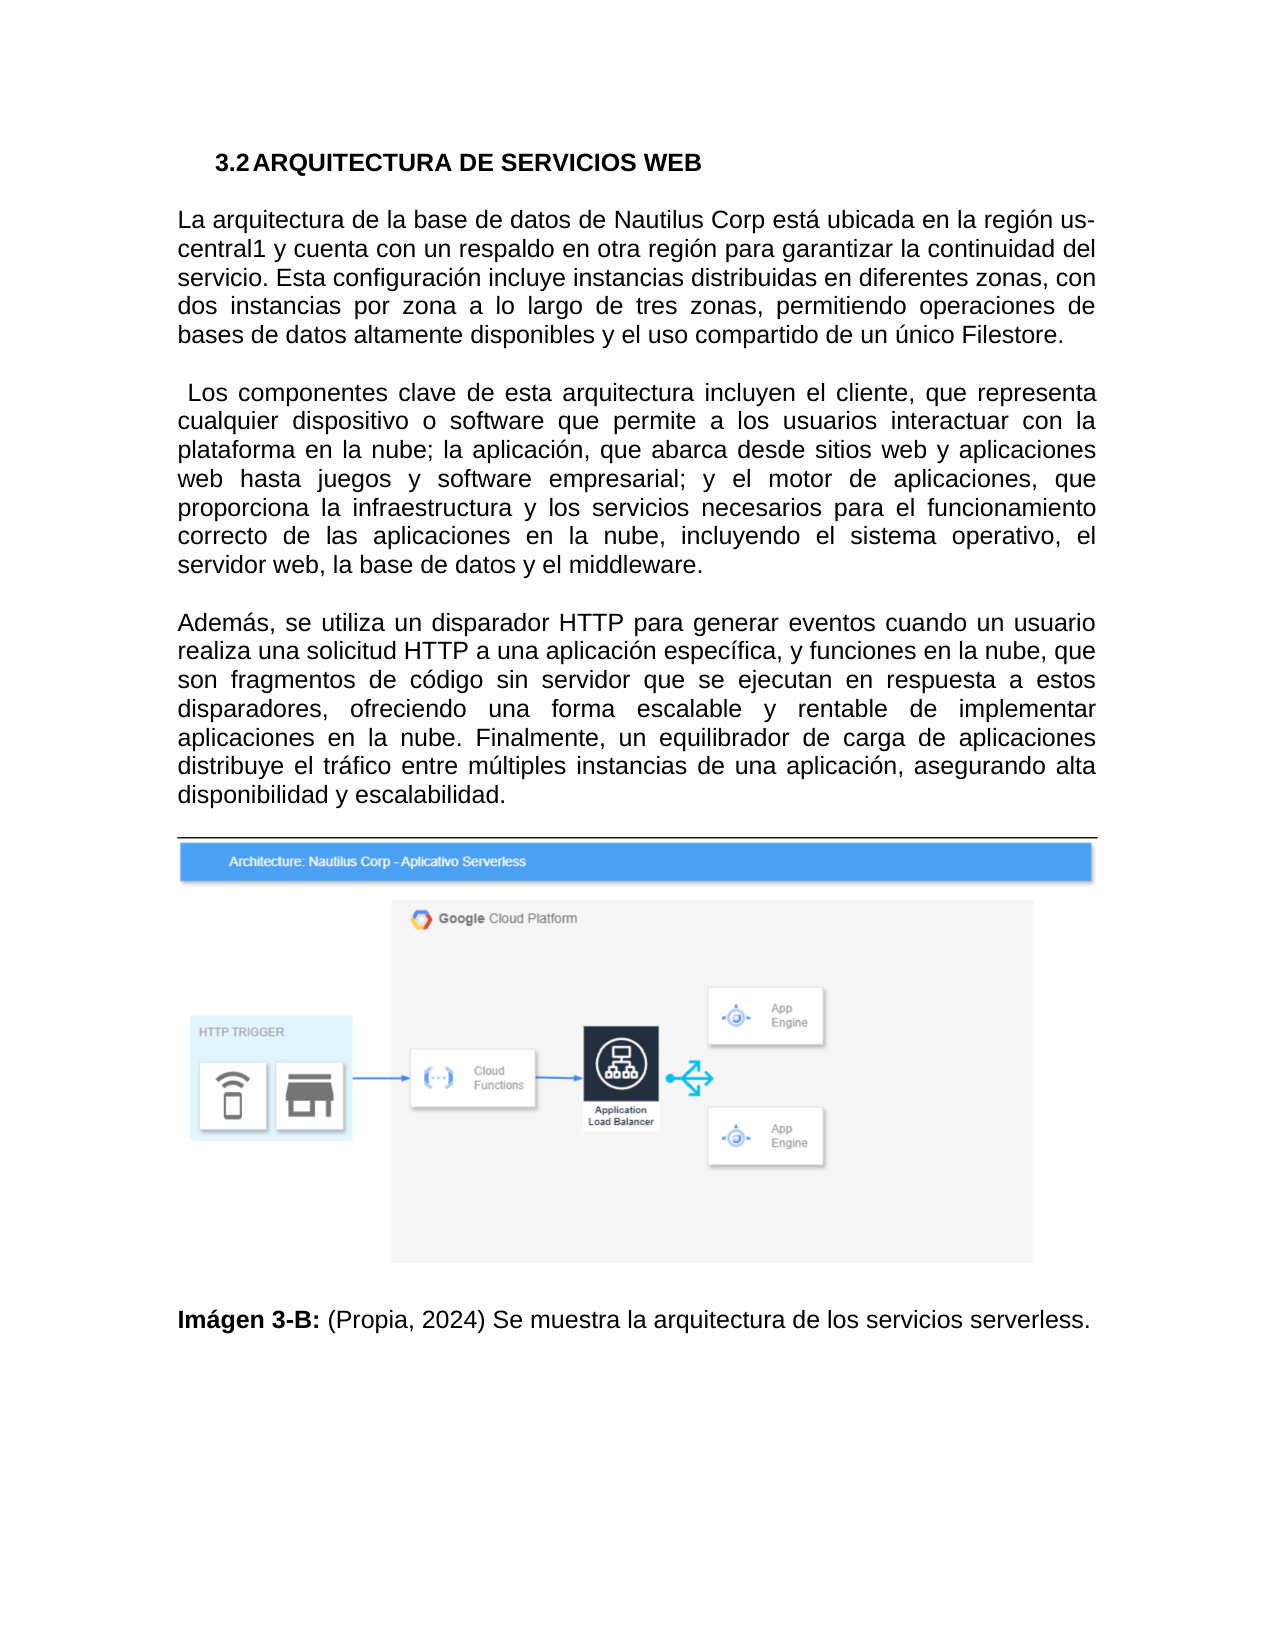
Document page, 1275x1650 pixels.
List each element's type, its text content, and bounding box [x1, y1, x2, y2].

text La arquitectura de la base de datos de Nautilus Corp está ubicada en la región us-central1 y cuenta con un respaldo en otra región para garantizar la continuidad del servicio. Esta configuración incluye instancias distribuidas en diferentes zonas, con dos instancias por zona a lo largo de tres zonas, permitiendo operaciones de bases de datos altamente disponibles y el uso compartido de un único Filestore. [177, 205, 1098, 349]
text Los componentes clave de esta arquitectura incluyen el cliente, que representa cualquier dispositivo o software que permite a los usuarios interactuar con la plataforma en la nube; la aplicación, que abarca desde sitios web y aplicaciones web hasta juegos y software empresarial; y el motor de aplicaciones, que proporciona la infraestructura y los servicios necesarios para el funcionamiento correcto de las aplicaciones en la nube, incluyendo el sistema operativo, el servidor web, la base de datos y el middleware. [177, 378, 1098, 579]
text Además, se utiliza un disparador HTTP para generar eventos cuando un usuario realiza una solicitud HTTP a una aplicación específica, y funciones en la nube, que son fragmentos de código sin servidor que se ejecutan en respuesta a estos disparadores, ofreciendo una forma escalable y rentable de implementar aplicaciones en la nube. Finalmente, un equilibrador de carga de aplicaciones distribuye el tráfico entre múltiples instancias de una aplicación, asegurando alta disponibilidad y escalabilidad. [177, 608, 1098, 809]
picture [177, 837, 1098, 1263]
subtitle ARQUITECTURA DE SERVICIOS WEB [215, 148, 1098, 176]
text Imágen 3-B: (Propia, 2024) Se muestra la arquitectura de los servicios serverless. [177, 1305, 1098, 1334]
